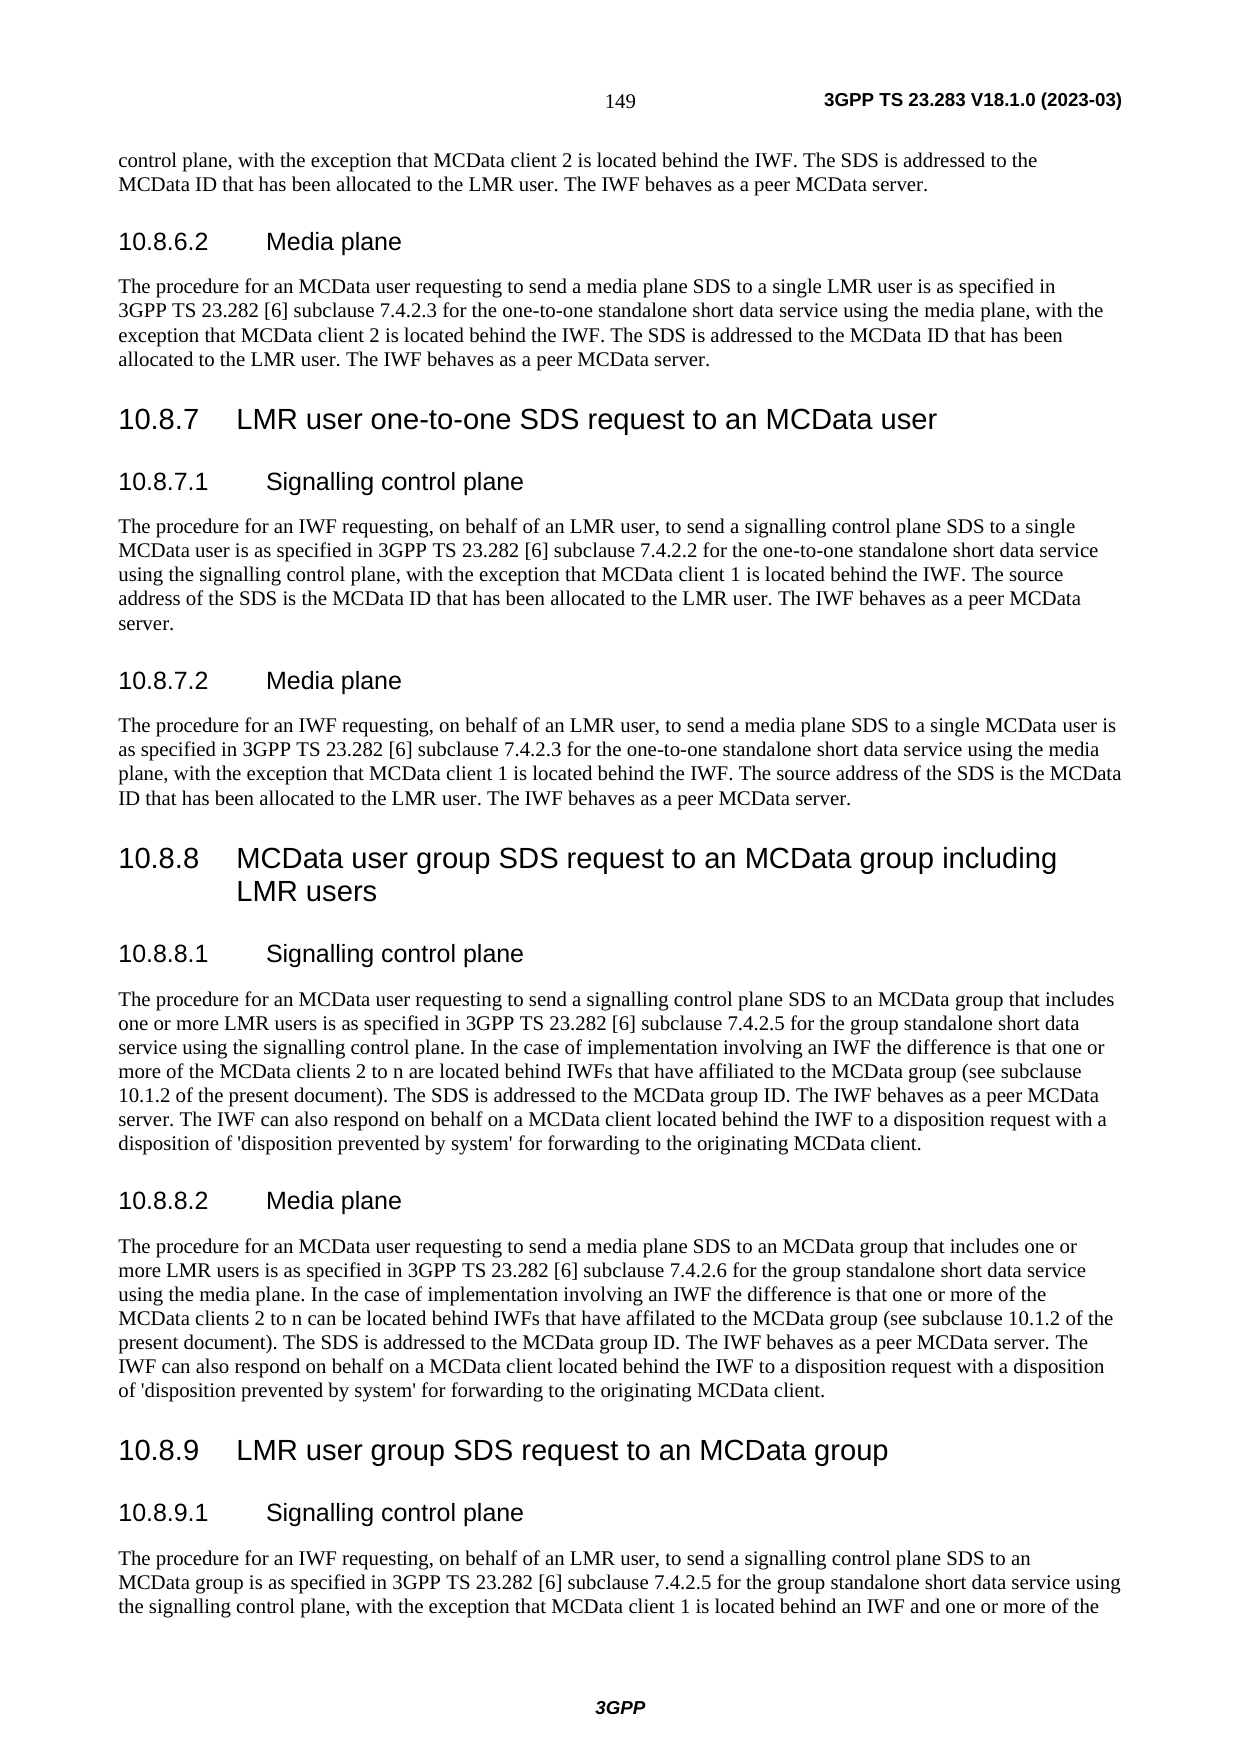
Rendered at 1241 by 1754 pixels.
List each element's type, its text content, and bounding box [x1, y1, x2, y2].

subtitle 10.8.8 MCData user group SDS request to an MCData group including LMR users [118, 841, 1122, 908]
text The procedure for an IWF requesting, on behalf of an LMR user, to send a signalling control plane SDS to a single MCData user is as specified in 3GPP TS 23.282 [6] subclause 7.4.2.2 for the one-to-one standalone short data service using the signalling control plane, with the exception that MCData client 1 is located behind the IWF. The source address of the SDS is the MCData ID that has been allocated to the LMR user. The IWF behaves as a peer MCData server. [118, 514, 1122, 634]
text The procedure for an MCData user requesting to send a media plane SDS to an MCData group that includes one or more LMR users is as specified in 3GPP TS 23.282 [6] subclause 7.4.2.6 for the group standalone short data service using the media plane. In the case of implementation involving an IWF the difference is that one or more of the MCData clients 2 to n can be located behind IWFs that have affilated to the MCData group (see subclause 10.1.2 of the present document). The SDS is addressed to the MCData group ID. The IWF behaves as a peer MCData server. The IWF can also respond on behalf on a MCData client located behind the IWF to a disposition request with a disposition of 'disposition prevented by system' for forwarding to the originating MCData client. [118, 1234, 1122, 1402]
subtitle 10.8.7.2 Media plane [118, 666, 1122, 694]
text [118, 1546, 1122, 1618]
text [118, 147, 1122, 196]
subtitle 10.8.6.2 Media plane [118, 227, 1122, 256]
text The procedure for an MCData user requesting to send a signalling control plane SDS to an MCData group that includes one or more LMR users is as specified in 3GPP TS 23.282 [6] subclause 7.4.2.5 for the group standalone short data service using the signalling control plane. In the case of implementation involving an IWF the difference is that one or more of the MCData clients 2 to n are located behind IWFs that have affiliated to the MCData group (see subclause 10.1.2 of the present document). The SDS is addressed to the MCData group ID. The IWF behaves as a peer MCData server. The IWF can also respond on behalf on a MCData client located behind the IWF to a disposition request with a disposition of 'disposition prevented by system' for forwarding to the originating MCData client. [118, 987, 1122, 1155]
text The procedure for an MCData user requesting to send a media plane SDS to a single LMR user is as specified in 3GPP TS 23.282 [6] subclause 7.4.2.3 for the one-to-one standalone short data service using the media plane, with the exception that MCData client 2 is located behind the IWF. The SDS is addressed to the MCData ID that has been allocated to the LMR user. The IWF behaves as a peer MCData server. [118, 274, 1122, 371]
subtitle 10.8.7.1 Signalling control plane [118, 467, 1122, 495]
subtitle 10.8.9.1 Signalling control plane [118, 1498, 1122, 1527]
subtitle 10.8.7 LMR user one-to-one SDS request to an MCData user [118, 402, 1122, 435]
subtitle 10.8.8.2 Media plane [118, 1186, 1122, 1215]
subtitle 10.8.9 LMR user group SDS request to an MCData group [118, 1433, 1122, 1467]
text The procedure for an IWF requesting, on behalf of an LMR user, to send a media plane SDS to a single MCData user is as specified in 3GPP TS 23.282 [6] subclause 7.4.2.3 for the one-to-one standalone short data service using the media plane, with the exception that MCData client 1 is located behind the IWF. The source address of the SDS is the MCData ID that has been allocated to the LMR user. The IWF behaves as a peer MCData server. [118, 713, 1122, 809]
subtitle 10.8.8.1 Signalling control plane [118, 939, 1122, 968]
